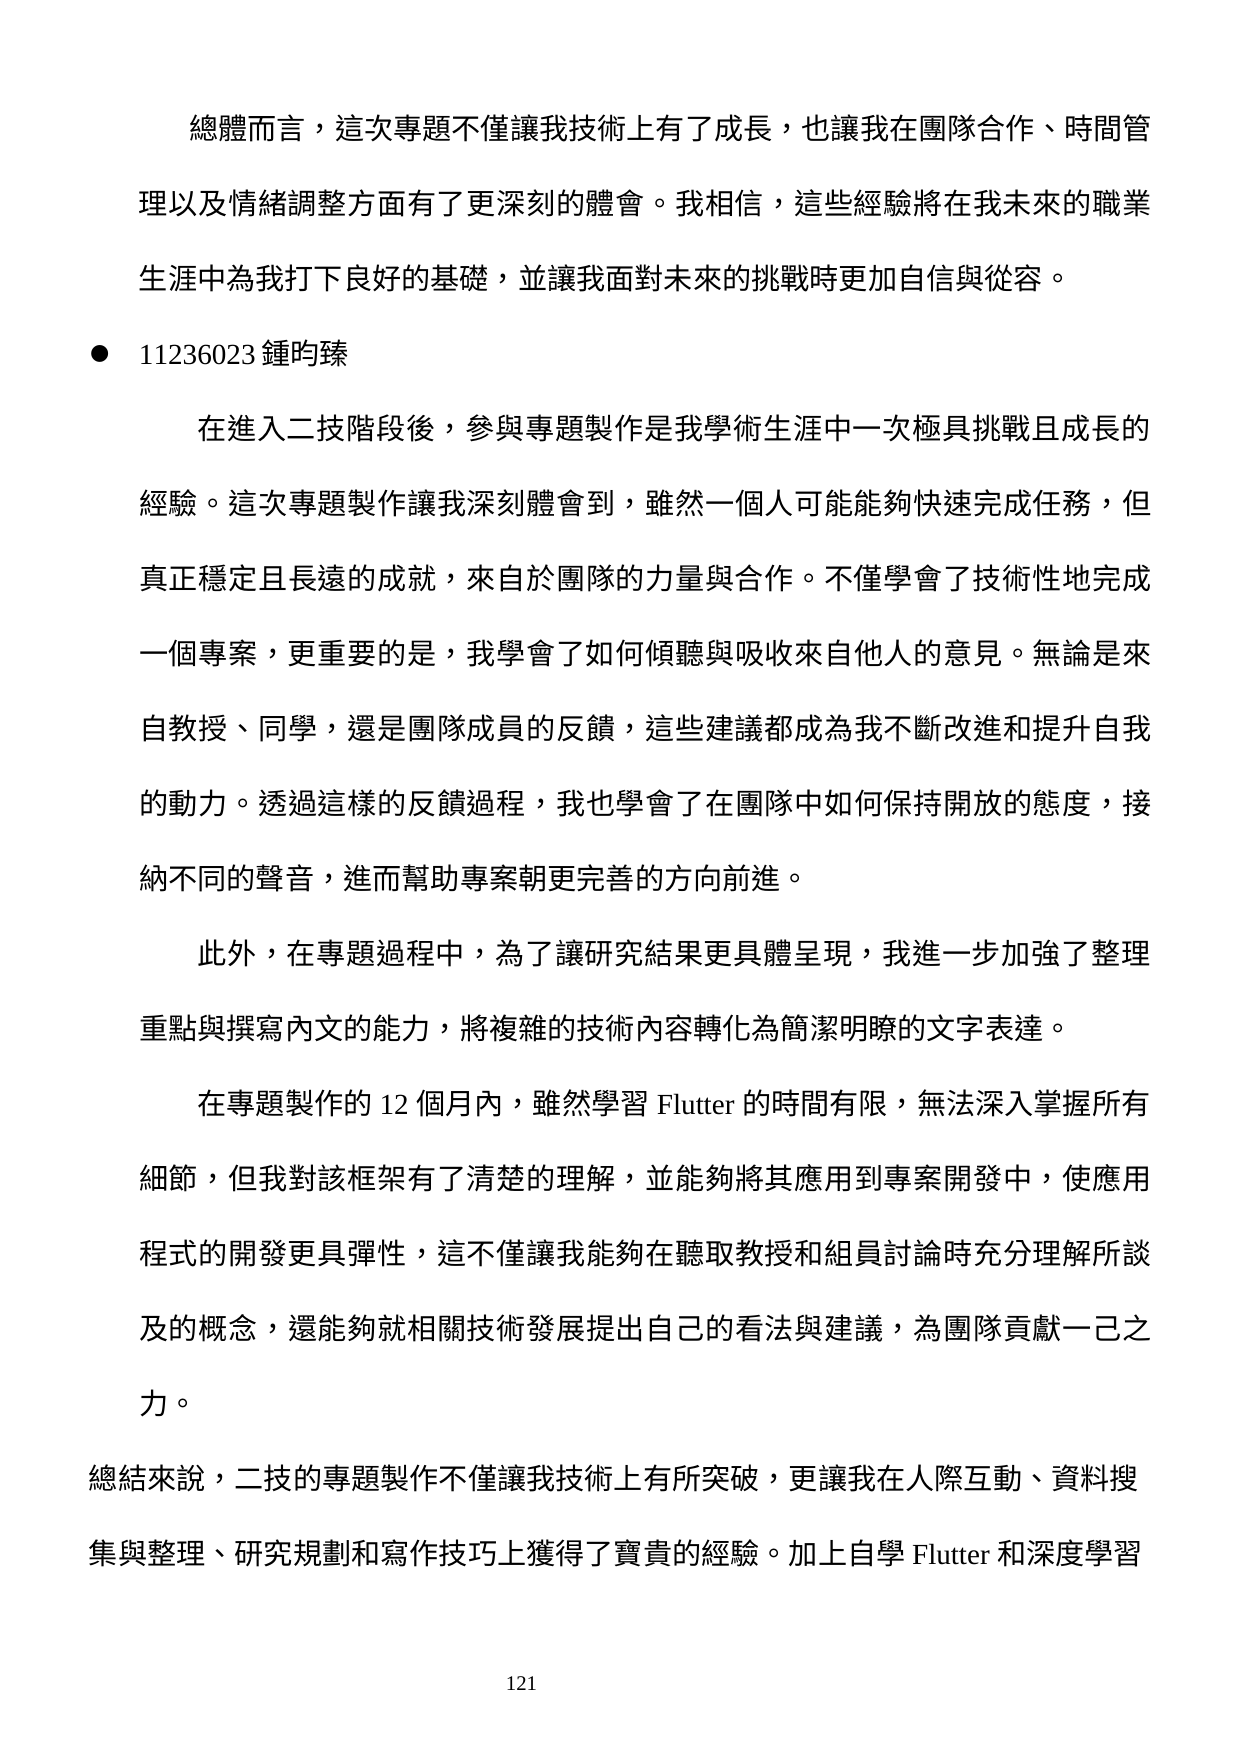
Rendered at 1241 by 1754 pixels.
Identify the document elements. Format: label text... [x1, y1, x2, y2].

list 11236023鍾昀臻 [89, 314, 1152, 389]
text 總體而言，這次專題不僅讓我技術上有了成長，也讓我在團隊合作、時間管理以及情緒調整方面有了更深刻的體會。我相信，這些經驗將在我未來的職業生涯中為我打下良好的基礎，並讓我面對未來的挑戰時更加自信與從容。 [139, 89, 1152, 314]
list 在進入二技階段後，參與專題製作是我學術生涯中一次極具挑戰且成長的經驗。這次專題製作讓我深刻體會到，雖然一個人可能能夠快速完成任務，但真正穩定且長遠的成就，來自於團隊的力量與合作。不僅學會了技術性地完成一個專案，更重要的是，我學會了如何傾聽與吸收來自他人的意見。無論是來自教授、同學，還是團隊成員的反饋，這些建議都成為我不斷改進和提升自我的動力。透過這樣的反饋過程，我也學會了在團隊中如何保持開放的態度，接納不同的聲音，進而幫助專案朝更完善的方向前進。 [139, 389, 1152, 914]
list 此外，在專題過程中，為了讓研究結果更具體呈現，我進一步加強了整理重點與撰寫內文的能力，將複雜的技術內容轉化為簡潔明瞭的文字表達。 [139, 914, 1152, 1064]
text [89, 1439, 1152, 1589]
list 在專題製作的 12 個月內，雖然學習 Flutter 的時間有限，無法深入掌握所有細節，但我對該框架有了清楚的理解，並能夠將其應用到專案開發中，使應用程式的開發更具彈性，這不僅讓我能夠在聽取教授和組員討論時充分理解所談及的概念，還能夠就相關技術發展提出自己的看法與建議，為團隊貢獻一己之力。 [139, 1064, 1152, 1439]
